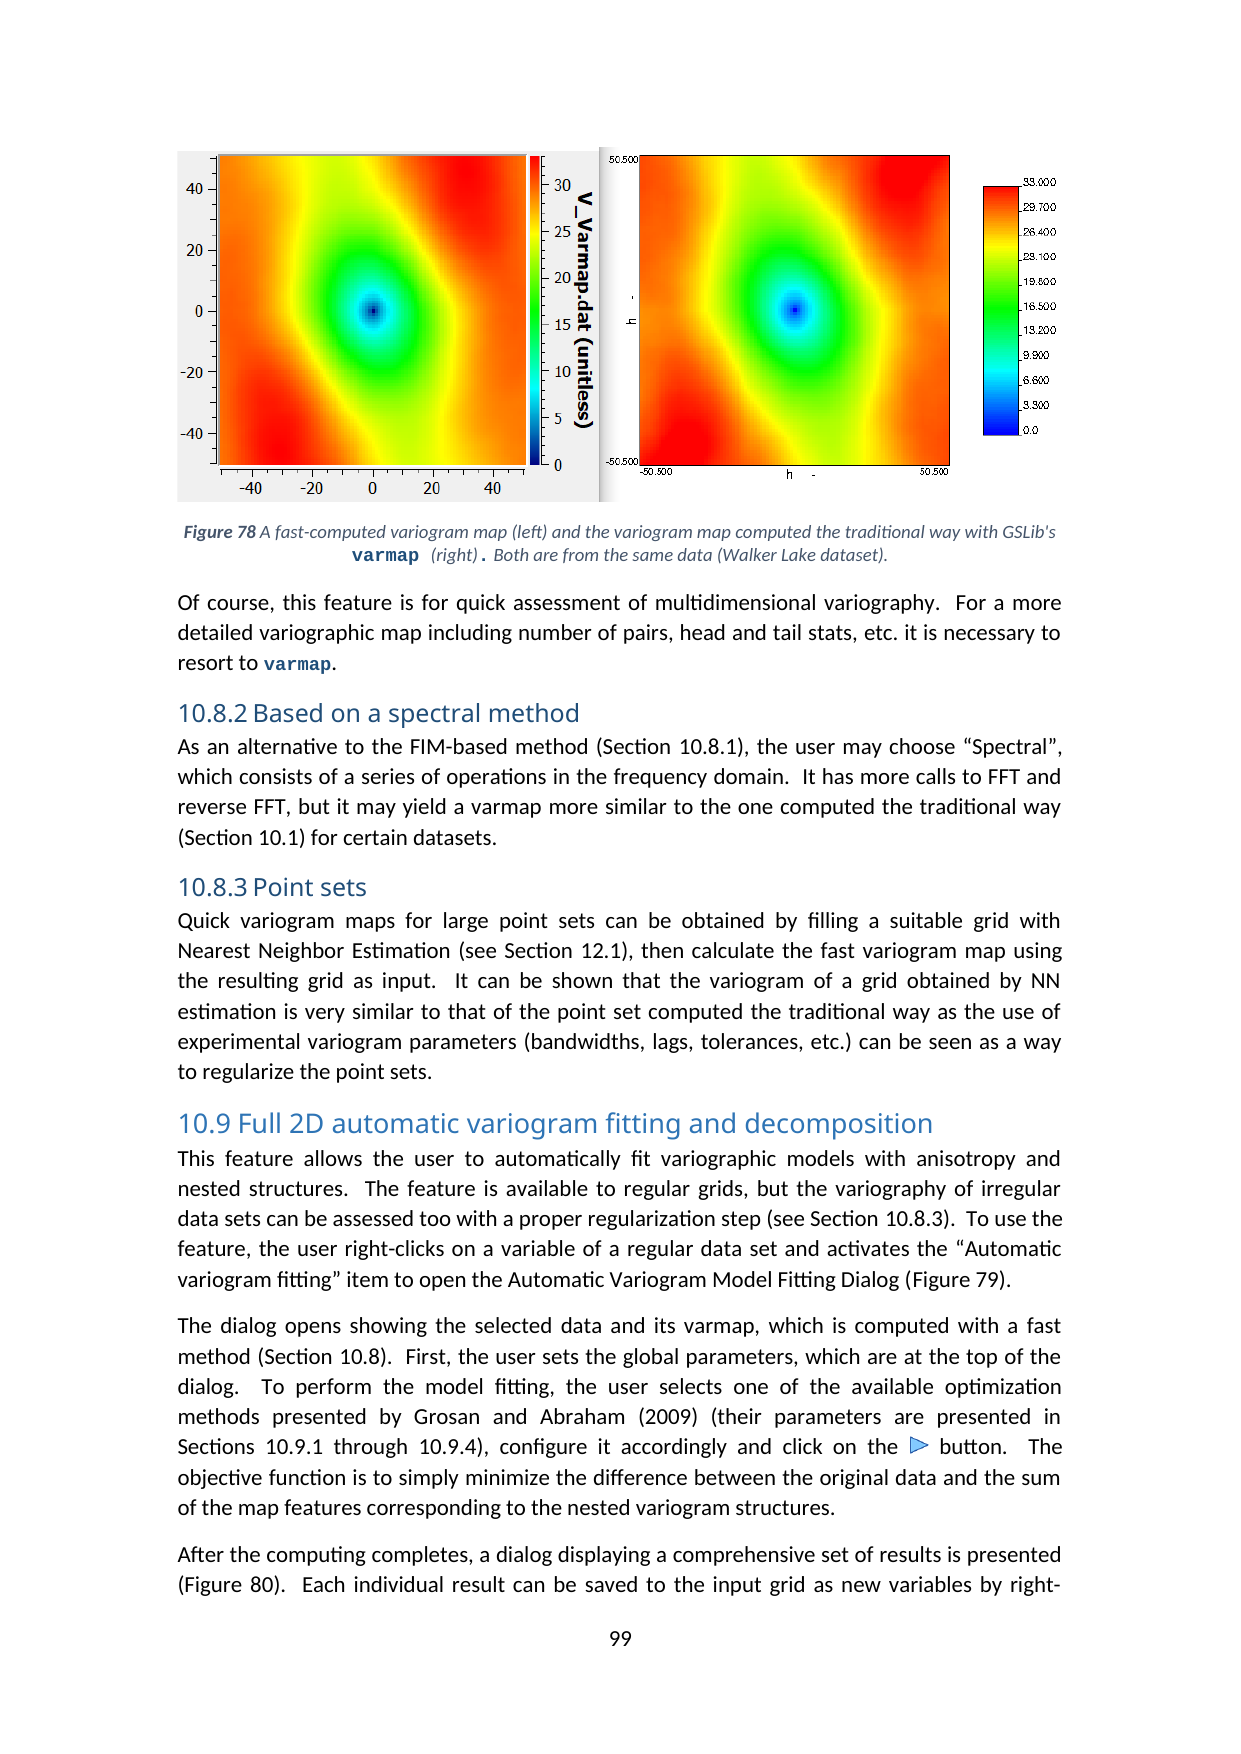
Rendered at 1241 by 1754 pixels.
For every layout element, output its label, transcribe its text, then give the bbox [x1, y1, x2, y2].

subtitle Point sets [177, 869, 1063, 903]
text The dialog opens showing the selected data and its varmap, which is computed with a fast method (Section 10.8). First, the user sets the global parameters, which are at the top of the dialog. To perform the model fitting, the user selects one of the available optimization methods presented by Grosan and Abraham (2009) (their parameters are presented in Sections 10.9.1 through 10.9.4), configure it accordingly and click on the button. The objective function is to simply minimize the difference between the original data and the sum of the map features corresponding to the nested variogram structures. [177, 1312, 1063, 1521]
text As an alternative to the FIM-based method (Section 10.8.1), the user may choose “Spectral”, which consists of a series of operations in the frequency domain. It has more calls to FFT and reverse FFT, but it may yield a varmap more similar to the one computed the traditional way (Section 10.1) for certain datasets. [177, 732, 1063, 851]
picture [909, 1435, 929, 1455]
text Quick variogram maps for large point sets can be obtained by filling a suitable grid with Nearest Neighbor Estimation (see Section 12.1), then calculate the fast variogram map using the resulting grid as input. It can be shown that the variogram of a grid obtained by NN estimation is very similar to that of the point set computed the traditional way as the use of experimental variogram parameters (bandwidths, lags, tolerances, etc.) can be seen as a way to regularize the point sets. [177, 906, 1063, 1085]
text This feature allows the user to automatically fit variographic models with anisotropy and nested structures. The feature is available to regular grids, but the variography of irregular data sets can be assessed too with a proper regularization step (see Section 10.8.3). To use the feature, the user right-clicks on a variable of a regular data set and activates the “Automatic variogram fitting” item to open the Automatic Variogram Model Fitting Dialog (Figure 79). [177, 1144, 1063, 1293]
subtitle Full 2D automatic variogram fitting and decomposition [177, 1104, 1063, 1141]
subtitle Based on a spectral method [177, 695, 1063, 729]
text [177, 1540, 1063, 1598]
picture [177, 147, 1062, 502]
text Figure 78 A fast-computed variogram map (left) and the variogram map computed the traditional way with GSLib's varmap (right). Both are from the same data (Walker Lake dataset). [177, 520, 1063, 567]
text Of course, this feature is for quick assessment of multidimensional variography. For a more detailed variographic map including number of pairs, head and tail stats, etc. it is necessary to resort to varmap. [177, 588, 1063, 676]
